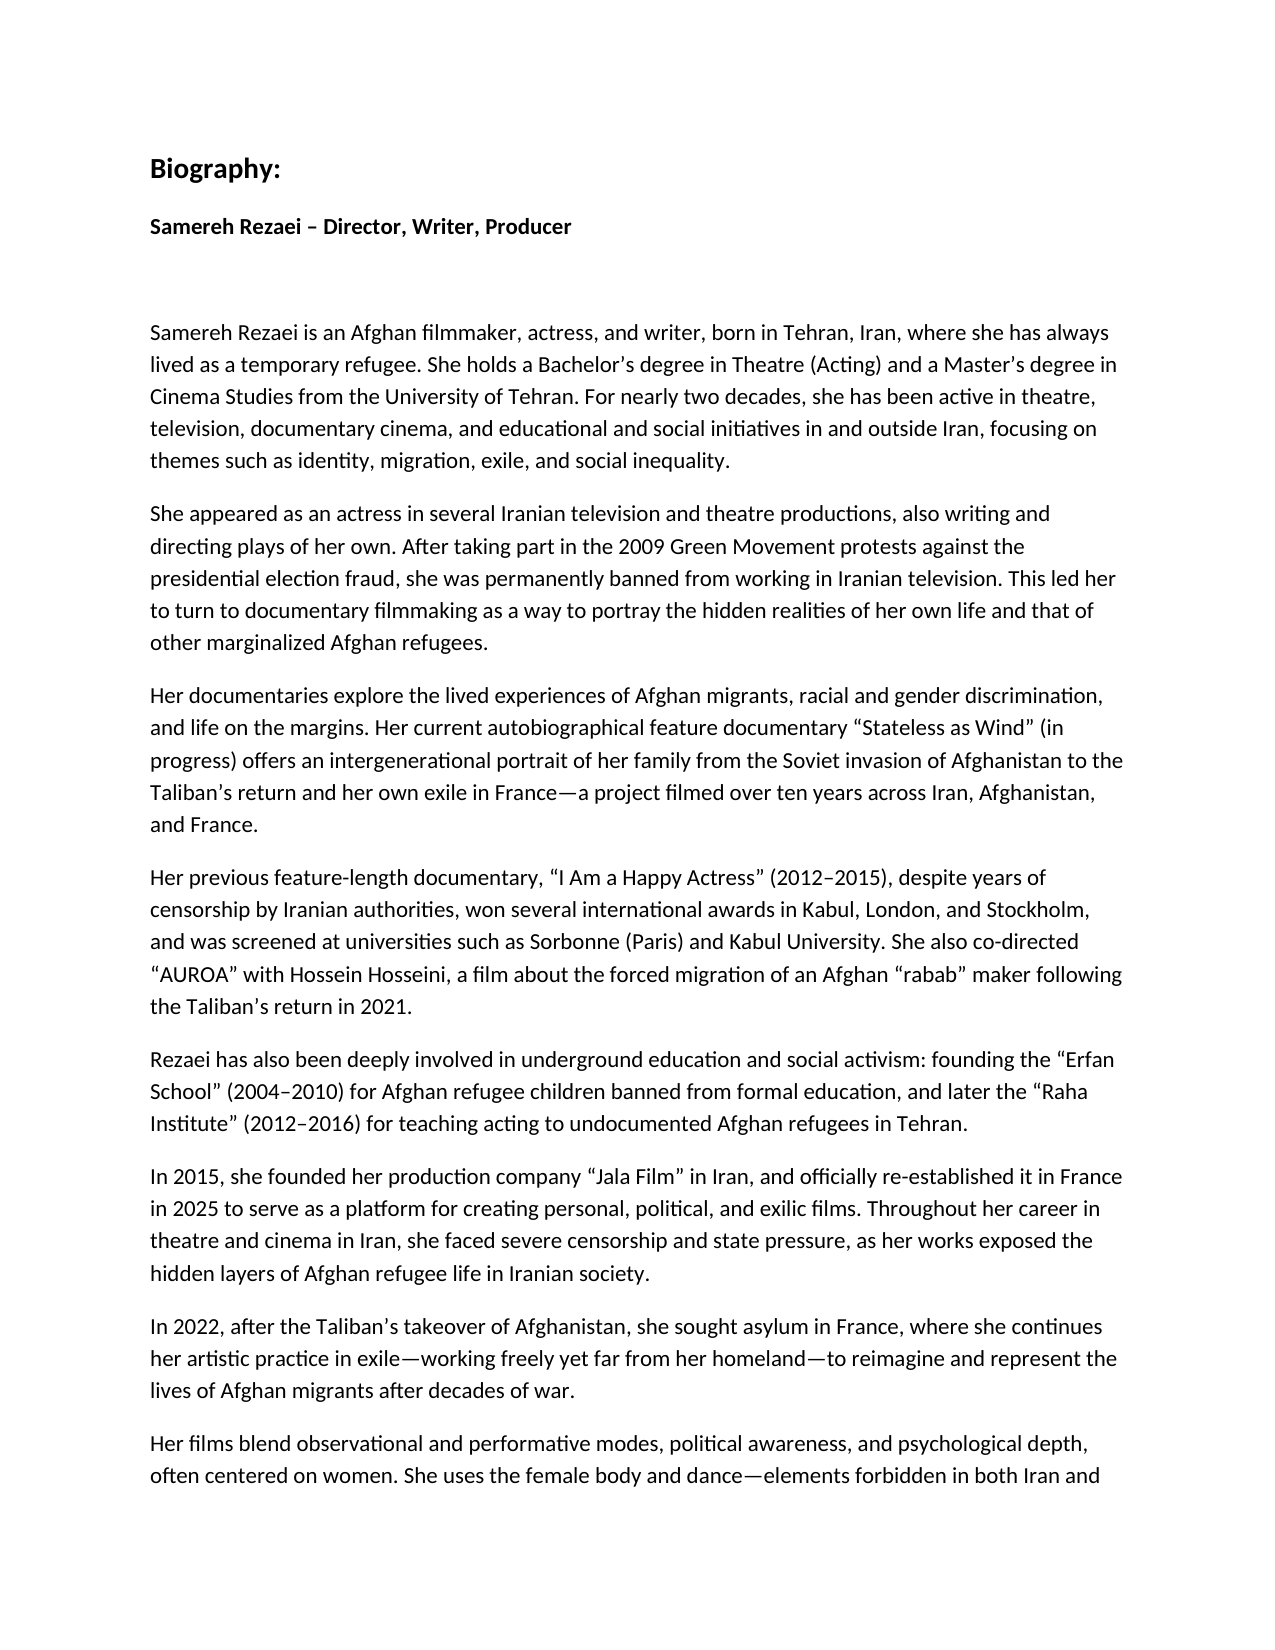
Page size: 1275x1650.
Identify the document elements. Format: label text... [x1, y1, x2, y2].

text Her previous feature-length documentary, “I Am a Happy Actress” (2012–2015), despite years of censorship by Iranian authorities, won several international awards in Kabul, London, and Stockholm, and was screened at universities such as Sorbonne (Paris) and Kabul University. She also co-directed “AUROA” with Hossein Hosseini, a film about the forced migration of an Afghan “rabab” maker following the Taliban’s return in 2021. [150, 863, 1125, 1020]
text In 2015, she founded her production company “Jala Film” in Iran, and officially re-established it in France in 2025 to serve as a platform for creating personal, political, and exilic films. Throughout her career in theatre and cinema in Iran, she faced severe censorship and state pressure, as her works exposed the hidden layers of Afghan refugee life in Iranian society. [150, 1162, 1125, 1287]
text Samereh Rezaei – Director, Writer, Producer [150, 212, 1125, 240]
text In 2022, after the Taliban’s takeover of Afghanistan, she sought asylum in France, where she continues her artistic practice in exile—working freely yet far from her homeland—to reimagine and represent the lives of Afghan migrants after decades of war. [150, 1312, 1125, 1404]
text Samereh Rezaei is an Afghan filmmaker, actress, and writer, born in Tehran, Iran, where she has always lived as a temporary refugee. She holds a Bachelor’s degree in Theatre (Acting) and a Master’s degree in Cinema Studies from the University of Tehran. For nearly two decades, she has been active in theatre, television, documentary cinema, and educational and social initiatives in and outside Iran, focusing on themes such as identity, migration, exile, and social inequality. [150, 318, 1125, 474]
text She appeared as an actress in several Iranian television and theatre productions, also writing and directing plays of her own. After taking part in the 2009 Green Movement protests against the presidential election fraud, she was permanently banned from working in Iranian television. This led her to turn to documentary filmmaking as a way to portray the hidden realities of her own life and that of other marginalized Afghan refugees. [150, 499, 1125, 656]
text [150, 1429, 1125, 1489]
text Biography: [150, 150, 1125, 186]
text Rezaei has also been deeply involved in underground education and social activism: founding the “Erfan School” (2004–2010) for Afghan refugee children banned from formal education, and later the “Raha Institute” (2012–2016) for teaching acting to undocumented Afghan refugees in Tehran. [150, 1045, 1125, 1137]
text Her documentaries explore the lived experiences of Afghan migrants, racial and gender discrimination, and life on the margins. Her current autobiographical feature documentary “Stateless as Wind” (in progress) offers an intergenerational portrait of her family from the Soviet invasion of Afghanistan to the Taliban’s return and her own exile in France—a project filmed over ten years across Iran, Afghanistan, and France. [150, 681, 1125, 838]
